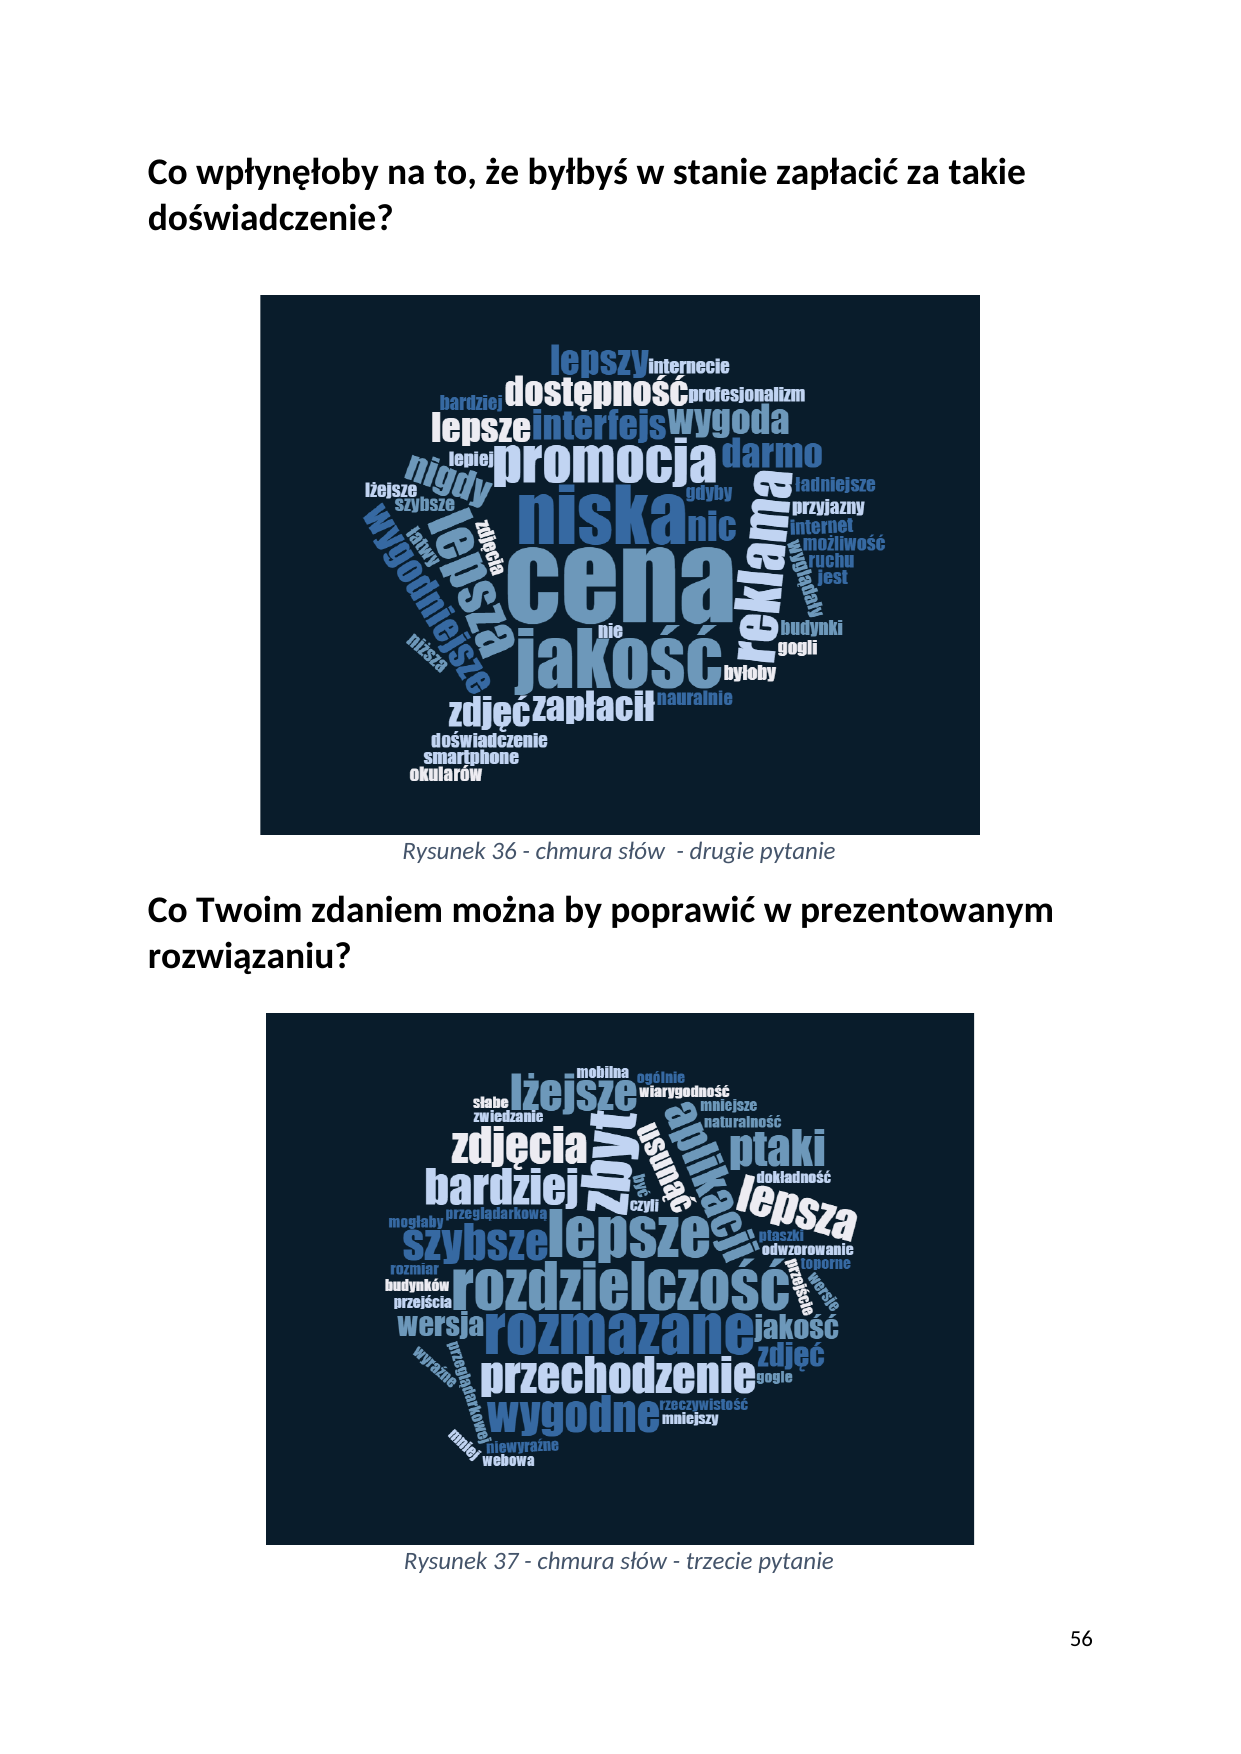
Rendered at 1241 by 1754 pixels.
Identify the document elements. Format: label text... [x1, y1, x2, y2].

text Co Twoim zdaniem można by poprawić w prezentowanym rozwiązaniu? [148, 886, 1093, 978]
text Co wpłynęłoby na to, że byłbyś w stanie zapłacić za takie doświadczenie? [148, 148, 1093, 239]
text Rysunek 36 - chmura słów - drugie pytanie [148, 835, 1093, 866]
text Rysunek 37 - chmura słów - trzecie pytanie [148, 1545, 1093, 1576]
picture [266, 1013, 975, 1545]
picture [260, 295, 980, 835]
